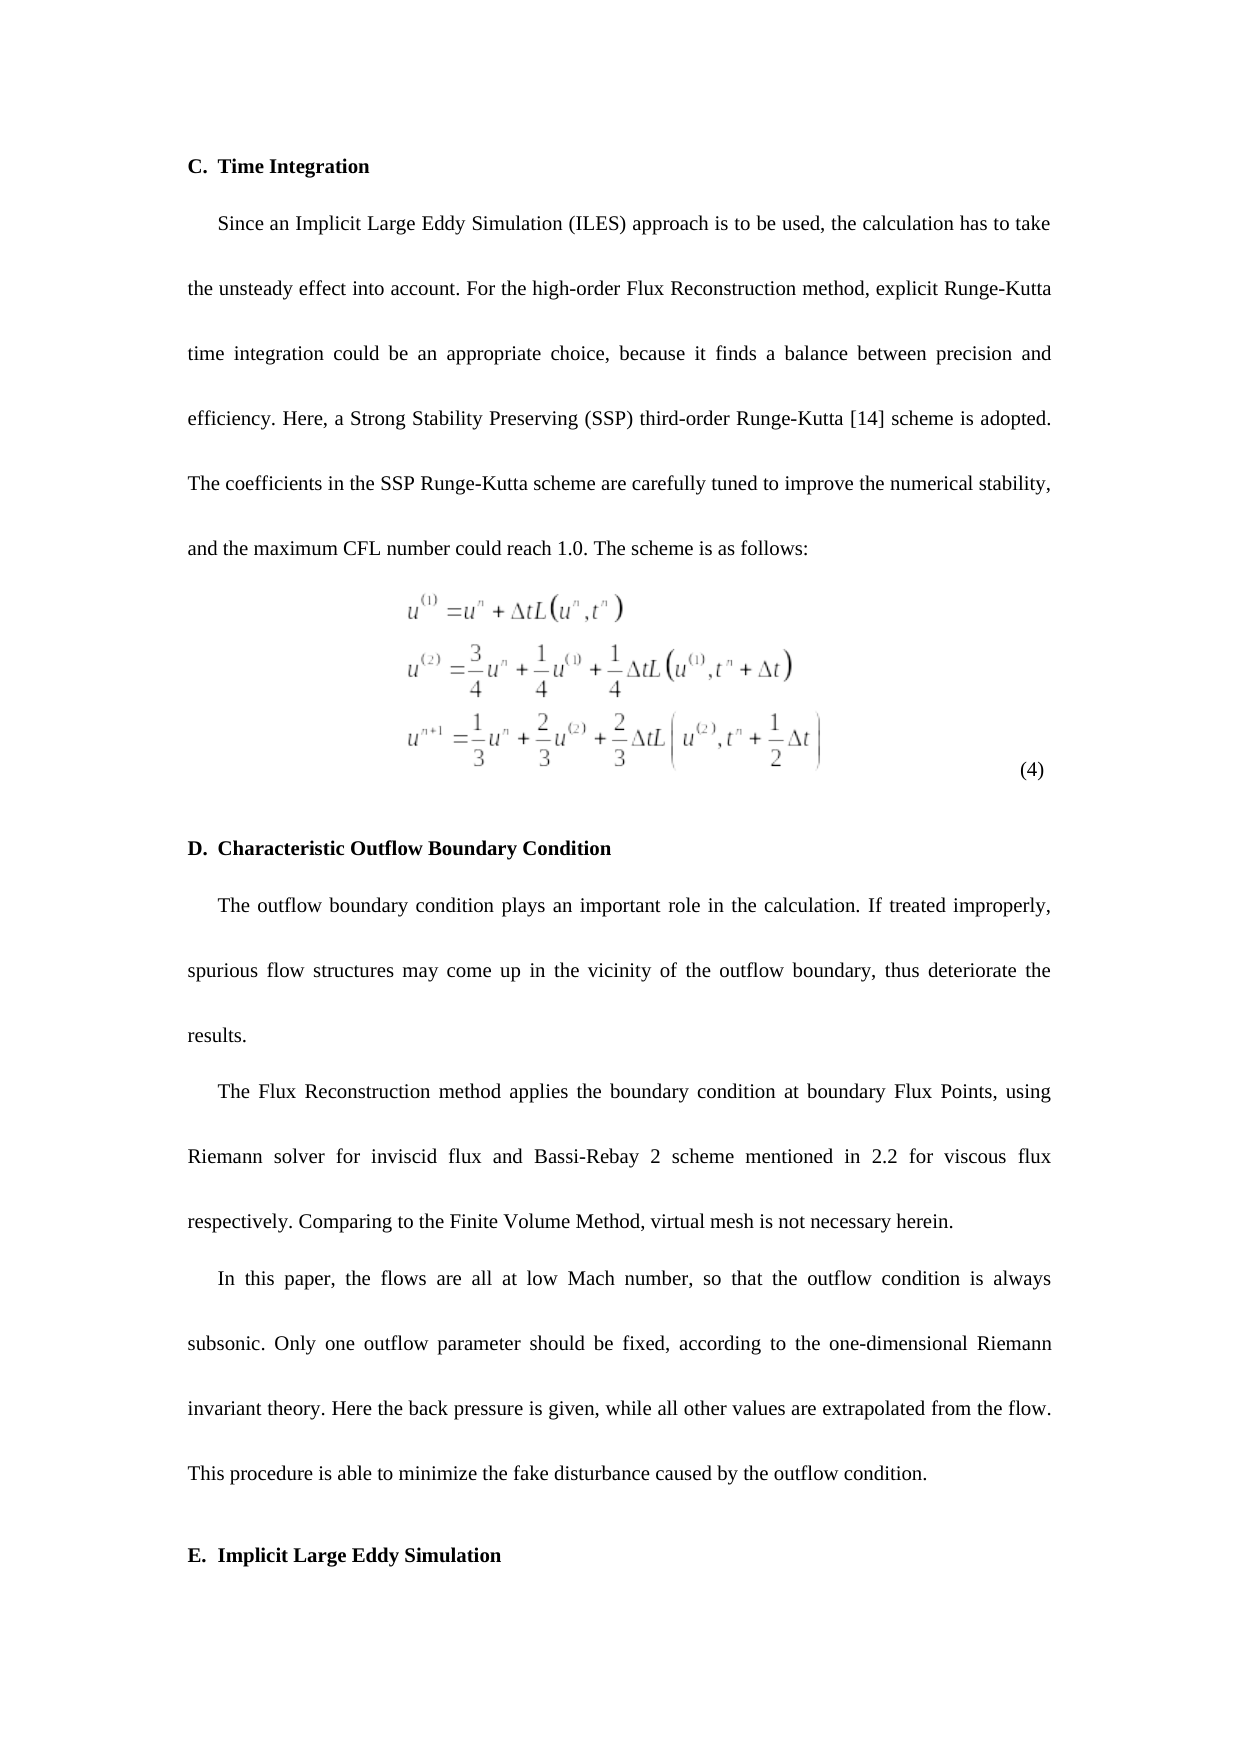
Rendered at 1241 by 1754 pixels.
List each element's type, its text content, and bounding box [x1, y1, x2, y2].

text In this paper, the flows are all at low Mach number, so that the outflow condition is always subsonic. Only one outflow parameter should be fixed, according to the one-dimensional Riemann invariant theory. Here the back pressure is given, while all other values are extrapolated from the flow. This procedure is able to minimize the fake disturbance caused by the outflow condition. [187, 1262, 1053, 1489]
subtitle Characteristic Outflow Boundary Condition [187, 832, 1053, 865]
text (4) [187, 588, 1053, 783]
text The outflow boundary condition plays an important role in the calculation. If treated improperly, spurious flow structures may come up in the vicinity of the outflow boundary, thus deteriorate the results. [187, 889, 1053, 1051]
text The Flux Reconstruction method applies the boundary condition at boundary Flux Points, using Riemann solver for inviscid flux and Bassi-Rebay 2 scheme mentioned in 2.2 for viscous flux respectively. Comparing to the Finite Volume Method, virtual mesh is not necessary herein. [187, 1075, 1053, 1238]
text Since an Implicit Large Eddy Simulation (ILES) approach is to be used, the calculation has to take the unsteady effect into account. For the high-order Flux Reconstruction method, explicit Runge-Kutta time integration could be an appropriate choice, because it finds a balance between precision and efficiency. Here, a Strong Stability Preserving (SSP) third-order Runge-Kutta [14] scheme is adopted. The coefficients in the SSP Runge-Kutta scheme are carefully tuned to improve the numerical stability, and the maximum CFL number could reach 1.0. The scheme is as follows: [187, 207, 1053, 564]
subtitle Time Integration [187, 150, 1053, 182]
subtitle Implicit Large Eddy Simulation [187, 1538, 1053, 1571]
